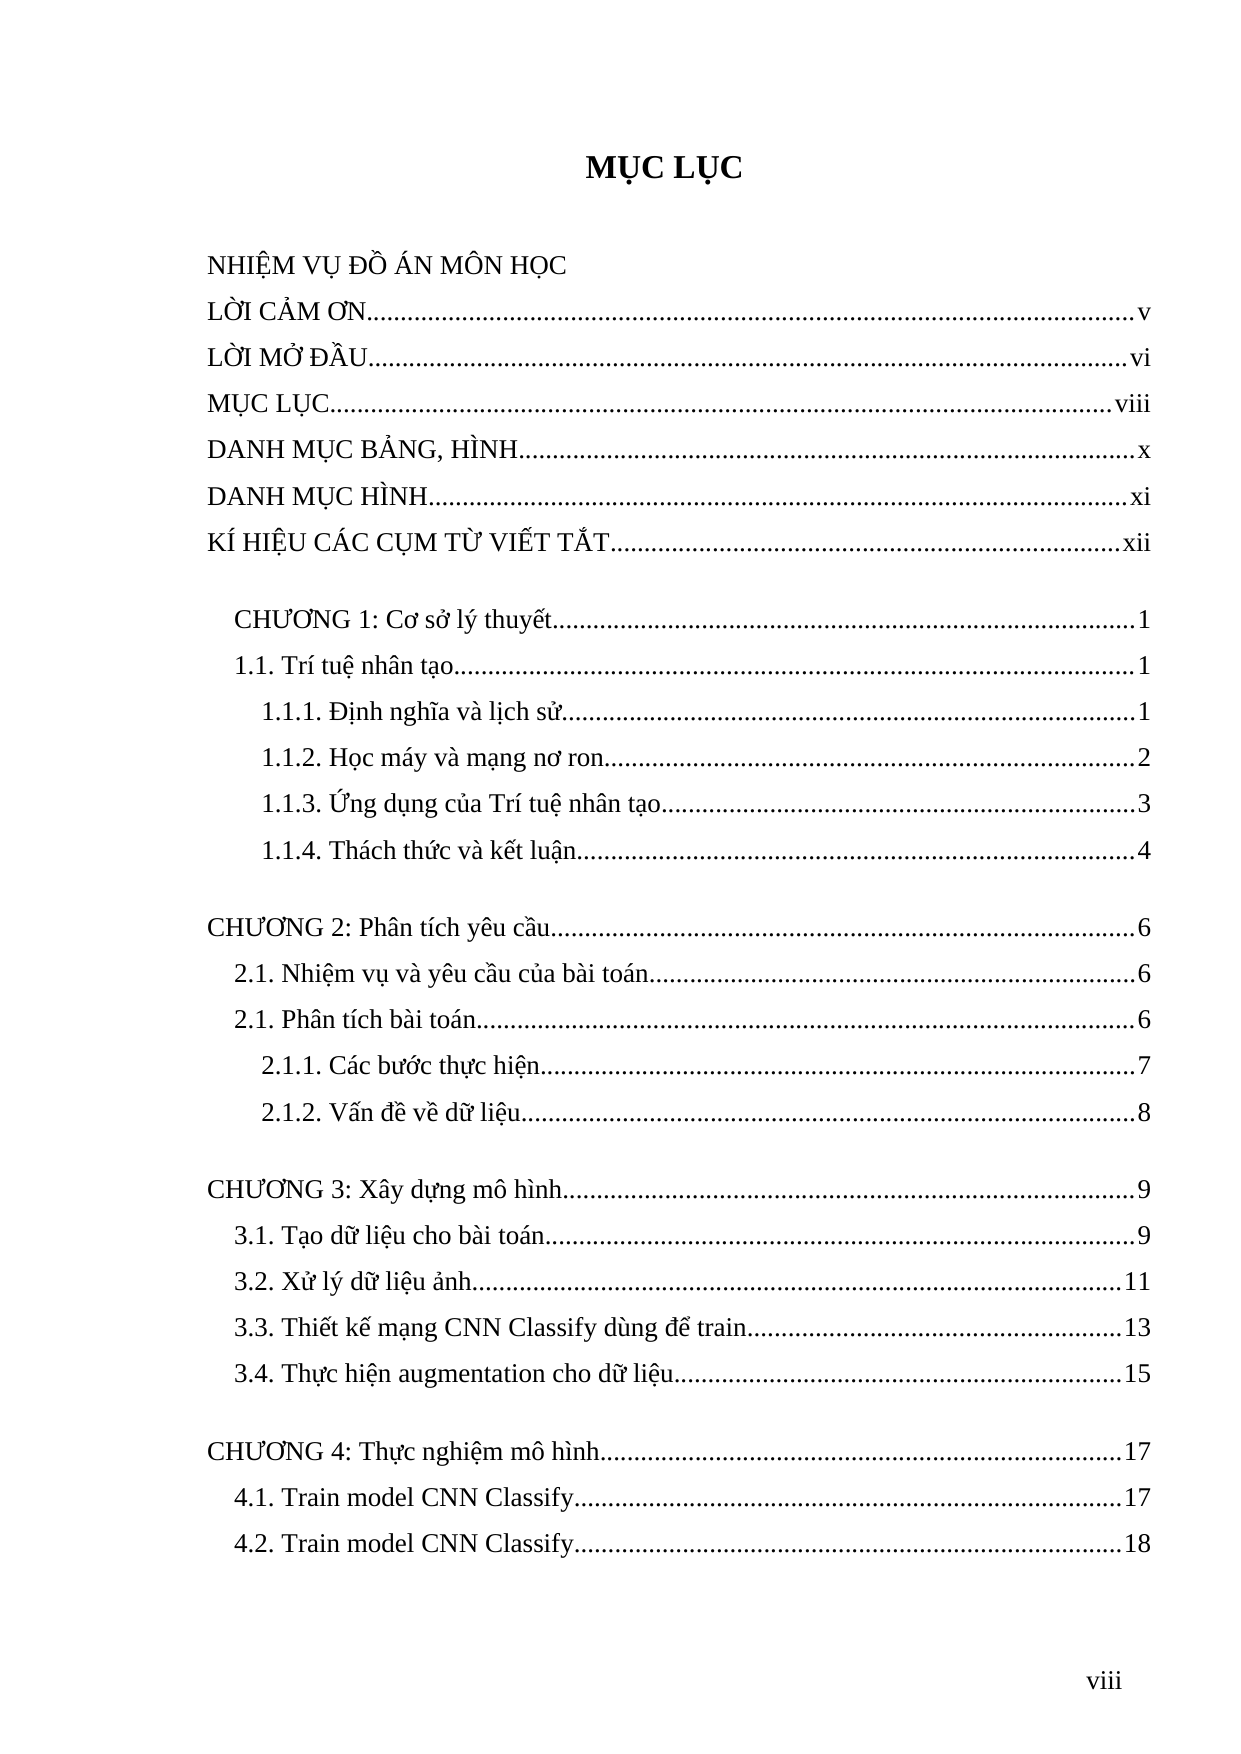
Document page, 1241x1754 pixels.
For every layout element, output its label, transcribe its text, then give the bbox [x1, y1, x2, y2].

text CHƯƠNG 3: Xây dựng mô hình 9 [207, 1173, 1122, 1204]
text 3.4. Thực hiện augmentation cho dữ liệu 15 [234, 1357, 1122, 1389]
text LỜI MỞ ĐẦU vi [207, 341, 1122, 372]
text 1.1.2. Học máy và mạng nơ ron 2 [261, 741, 1122, 773]
text 4.1. Train model CNN Classify 17 [234, 1481, 1122, 1512]
text 3.3. Thiết kế mạng CNN Classify dùng để train 13 [234, 1311, 1122, 1342]
text DANH MỤC BẢNG, HÌNH x [207, 433, 1122, 464]
text 3.1. Tạo dữ liệu cho bài toán 9 [234, 1219, 1122, 1250]
text 1.1.3. Ứng dụng của Trí tuệ nhân tạo 3 [261, 788, 1122, 819]
text CHƯƠNG 4: Thực nghiệm mô hình 17 [207, 1435, 1122, 1466]
text KÍ HIỆU CÁC CỤM TỪ VIẾT TẮT xii [207, 526, 1122, 557]
text NHIỆM VỤ ĐỒ ÁN MÔN HỌC ii [207, 249, 1122, 280]
text 2.1.2. Vấn đề về dữ liệu 8 [261, 1096, 1122, 1127]
text CHƯƠNG 2: Phân tích yêu cầu 6 [207, 911, 1122, 942]
text LỜI CẢM ƠN v [207, 295, 1122, 326]
text 1.1. Trí tuệ nhân tạo 1 [234, 649, 1122, 680]
text 2.1. Phân tích bài toán 6 [234, 1003, 1122, 1034]
text 1.1.1. Định nghĩa và lịch sử 1 [261, 695, 1122, 726]
text DANH MỤC HÌNH xi [207, 479, 1122, 511]
subtitle MỤC LỤC [207, 148, 1122, 186]
text MỤC LỤC viii [207, 387, 1122, 418]
text 3.2. Xử lý dữ liệu ảnh 11 [234, 1265, 1122, 1296]
text 4.2. Train model CNN Classify 18 [234, 1527, 1122, 1558]
text 1.1.4. Thách thức và kết luận 4 [261, 834, 1122, 865]
text 2.1.1. Các bước thực hiện 7 [261, 1049, 1122, 1081]
text CHƯƠNG 1: Cơ sở lý thuyết 1 [234, 603, 1122, 634]
text 2.1. Nhiệm vụ và yêu cầu của bài toán 6 [234, 957, 1122, 988]
